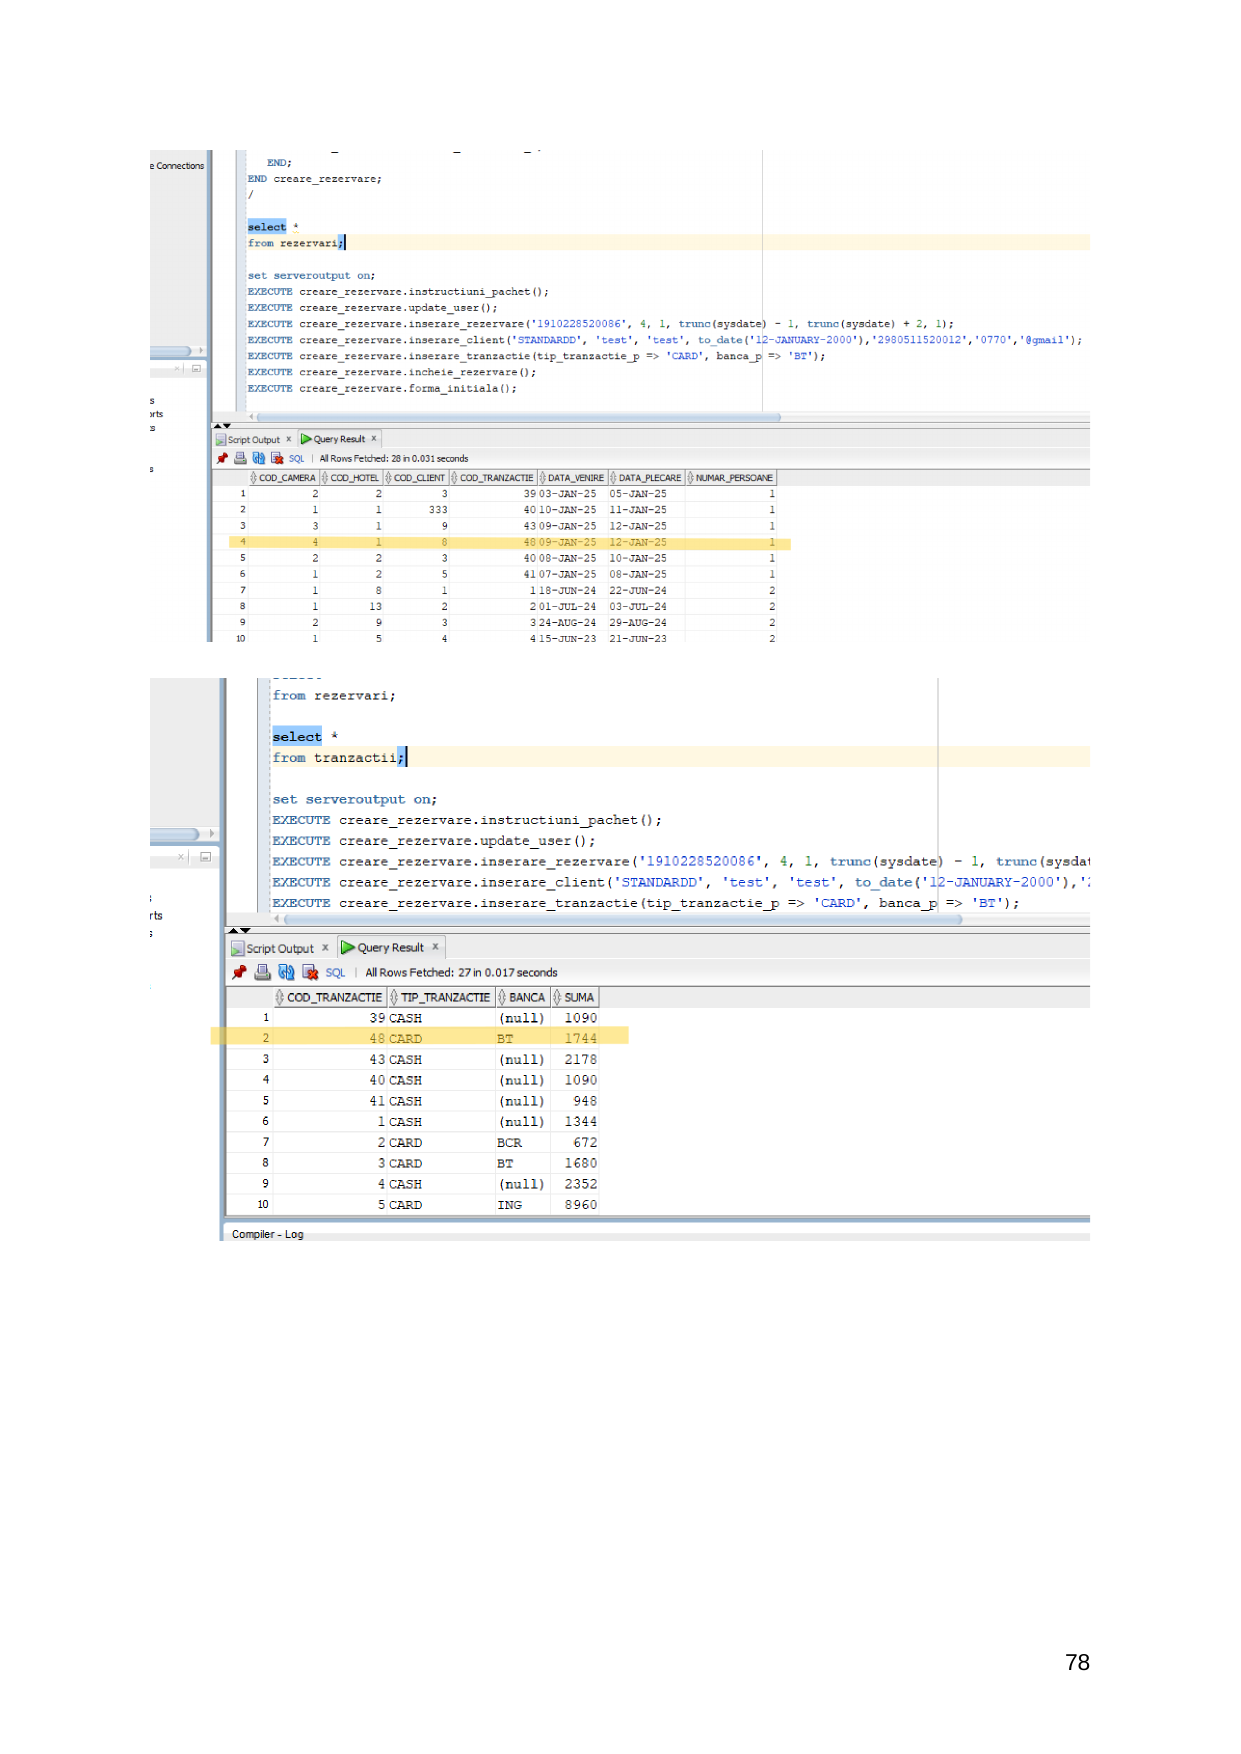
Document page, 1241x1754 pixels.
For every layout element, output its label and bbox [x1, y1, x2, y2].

picture [150, 150, 1091, 642]
picture [150, 678, 1091, 1241]
